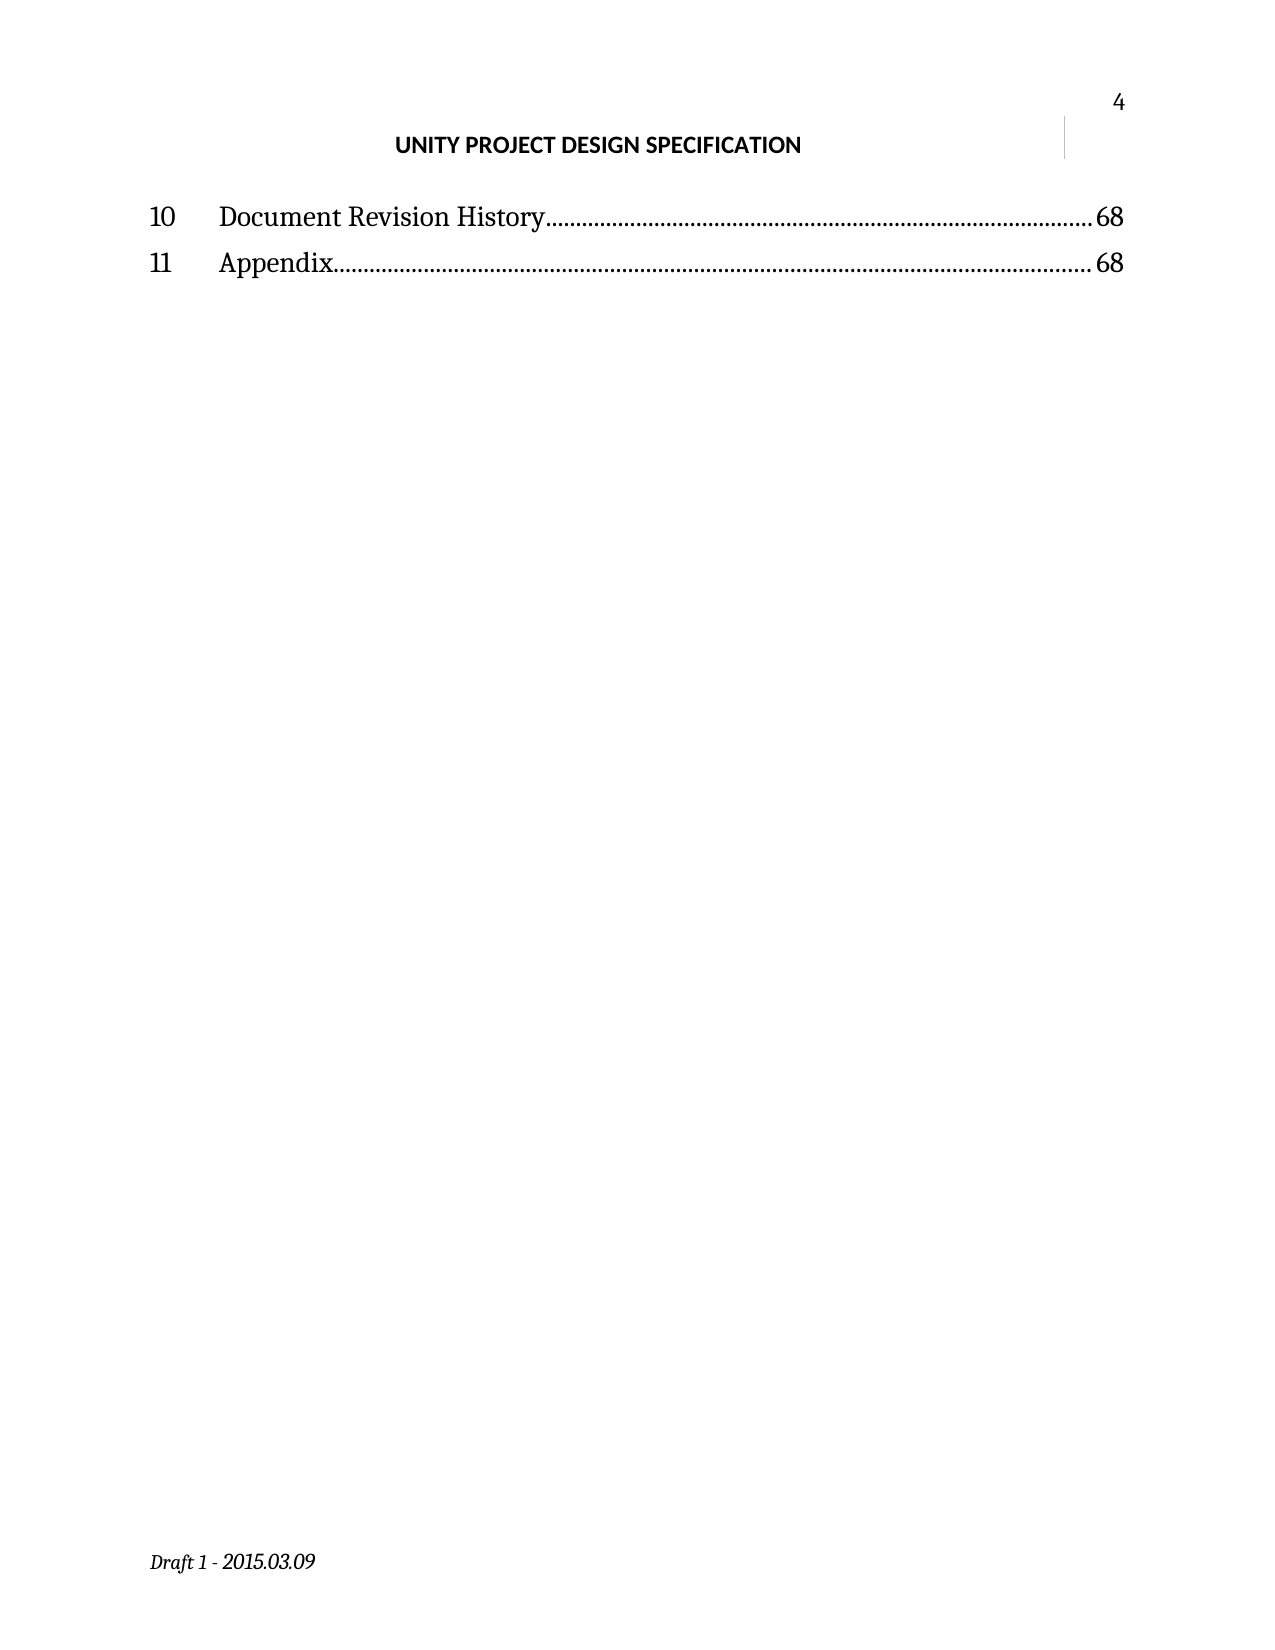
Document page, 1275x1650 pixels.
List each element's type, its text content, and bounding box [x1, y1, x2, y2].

text 10 Document Revision History 68 [150, 201, 1125, 234]
text 11 Appendix 68 [150, 247, 1125, 280]
